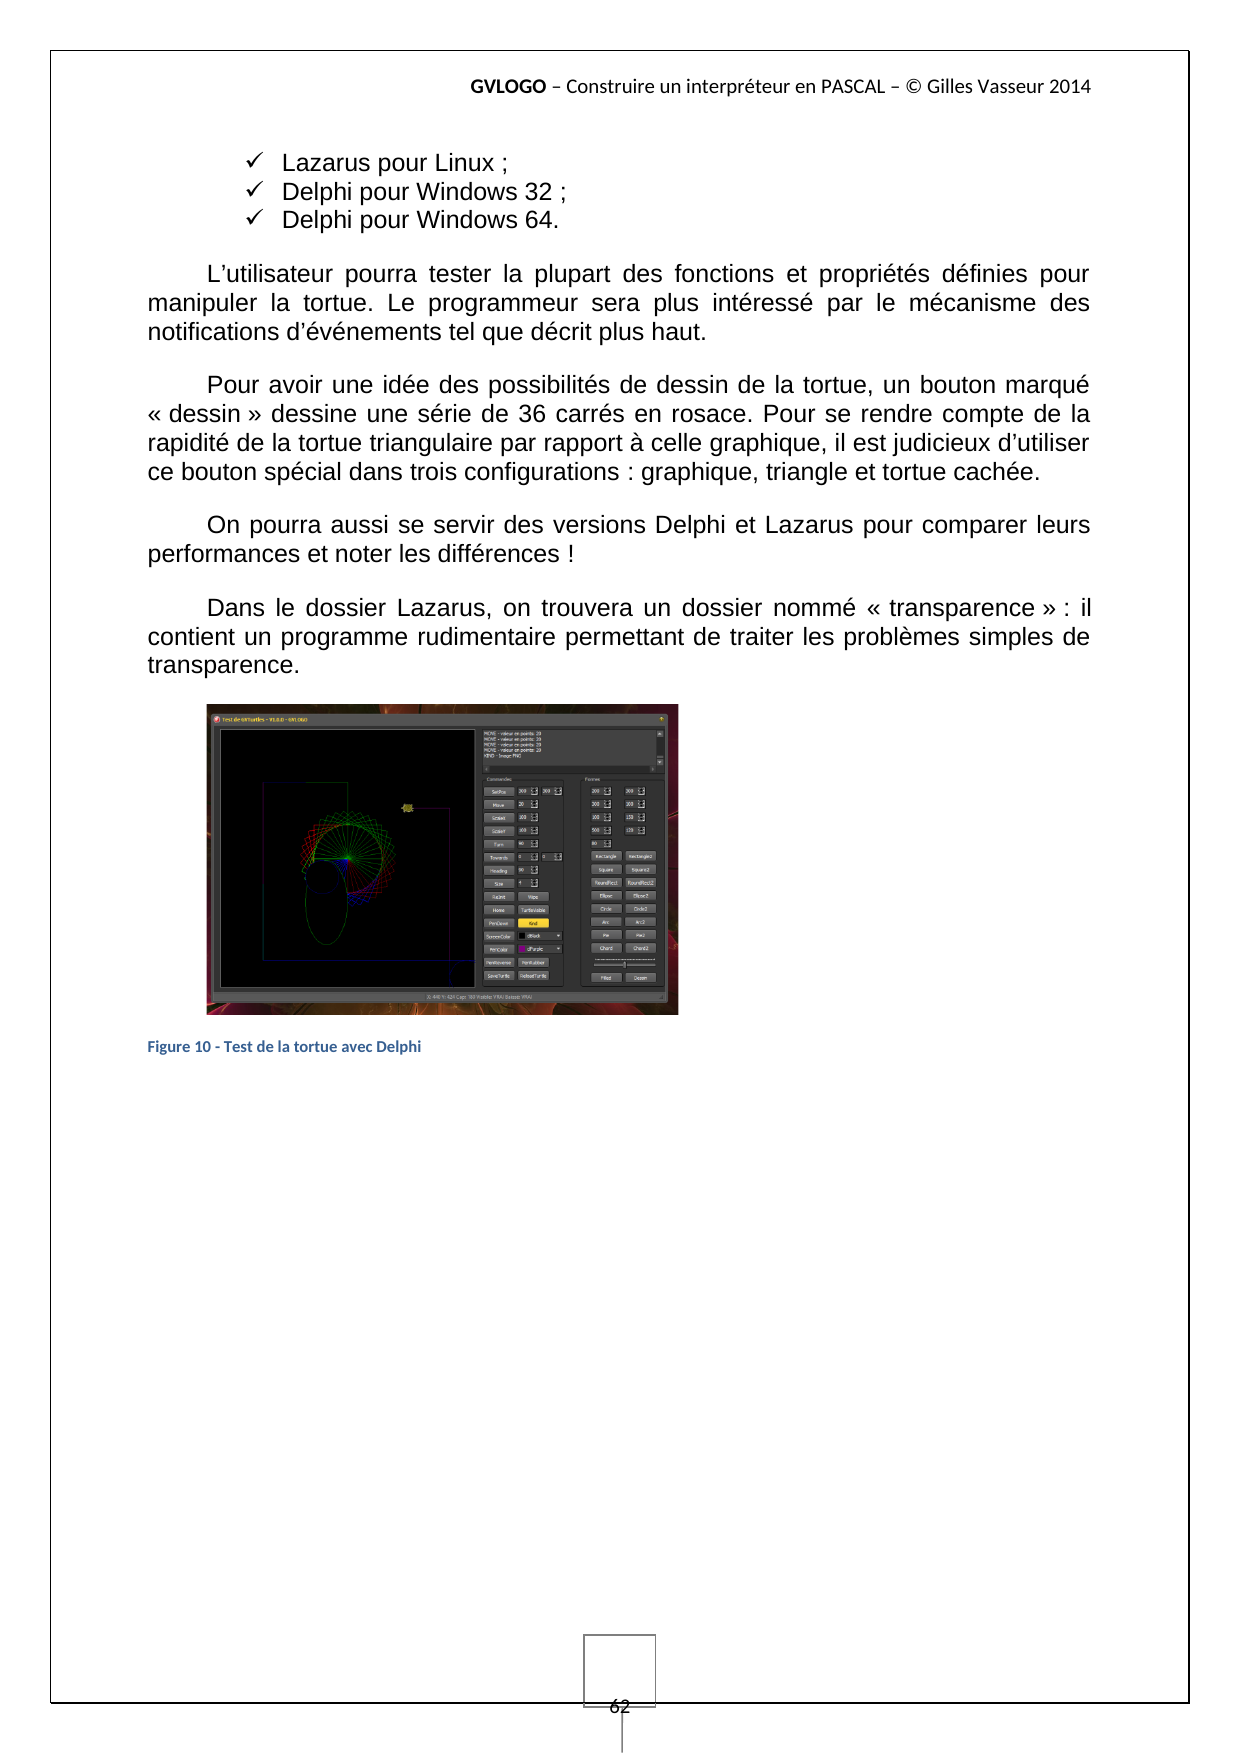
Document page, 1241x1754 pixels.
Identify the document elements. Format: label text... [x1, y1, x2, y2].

picture [206, 704, 679, 1015]
text L’utilisateur pourra tester la plupart des fonctions et propriétés définies pour manipuler la tortue. Le programmeur sera plus intéressé par le mécanisme des notifications d’événements tel que décrit plus haut. [147, 259, 1092, 345]
text Dans le dossier Lazarus, on trouvera un dossier nommé « transparence » : il contient un programme rudimentaire permettant de traiter les problèmes simples de transparence. [147, 593, 1092, 679]
list Delphi pour Windows 64. [244, 205, 1092, 234]
text Figure 10 - Test de la tortue avec Delphi [147, 1036, 1092, 1056]
list Lazarus pour Linux ; [244, 148, 1092, 176]
text On pourra aussi se servir des versions Delphi et Lazarus pour comparer leurs performances et noter les différences ! [147, 510, 1092, 568]
list Delphi pour Windows 32 ; [244, 176, 1092, 205]
text Pour avoir une idée des possibilités de dessin de la tortue, un bouton marqué « dessin » dessine une série de 36 carrés en rosace. Pour se rendre compte de la rapidité de la tortue triangulaire par rapport à celle graphique, il est judicieux d’utiliser ce bouton spécial dans trois configurations : graphique, triangle et tortue cachée. [147, 370, 1092, 485]
